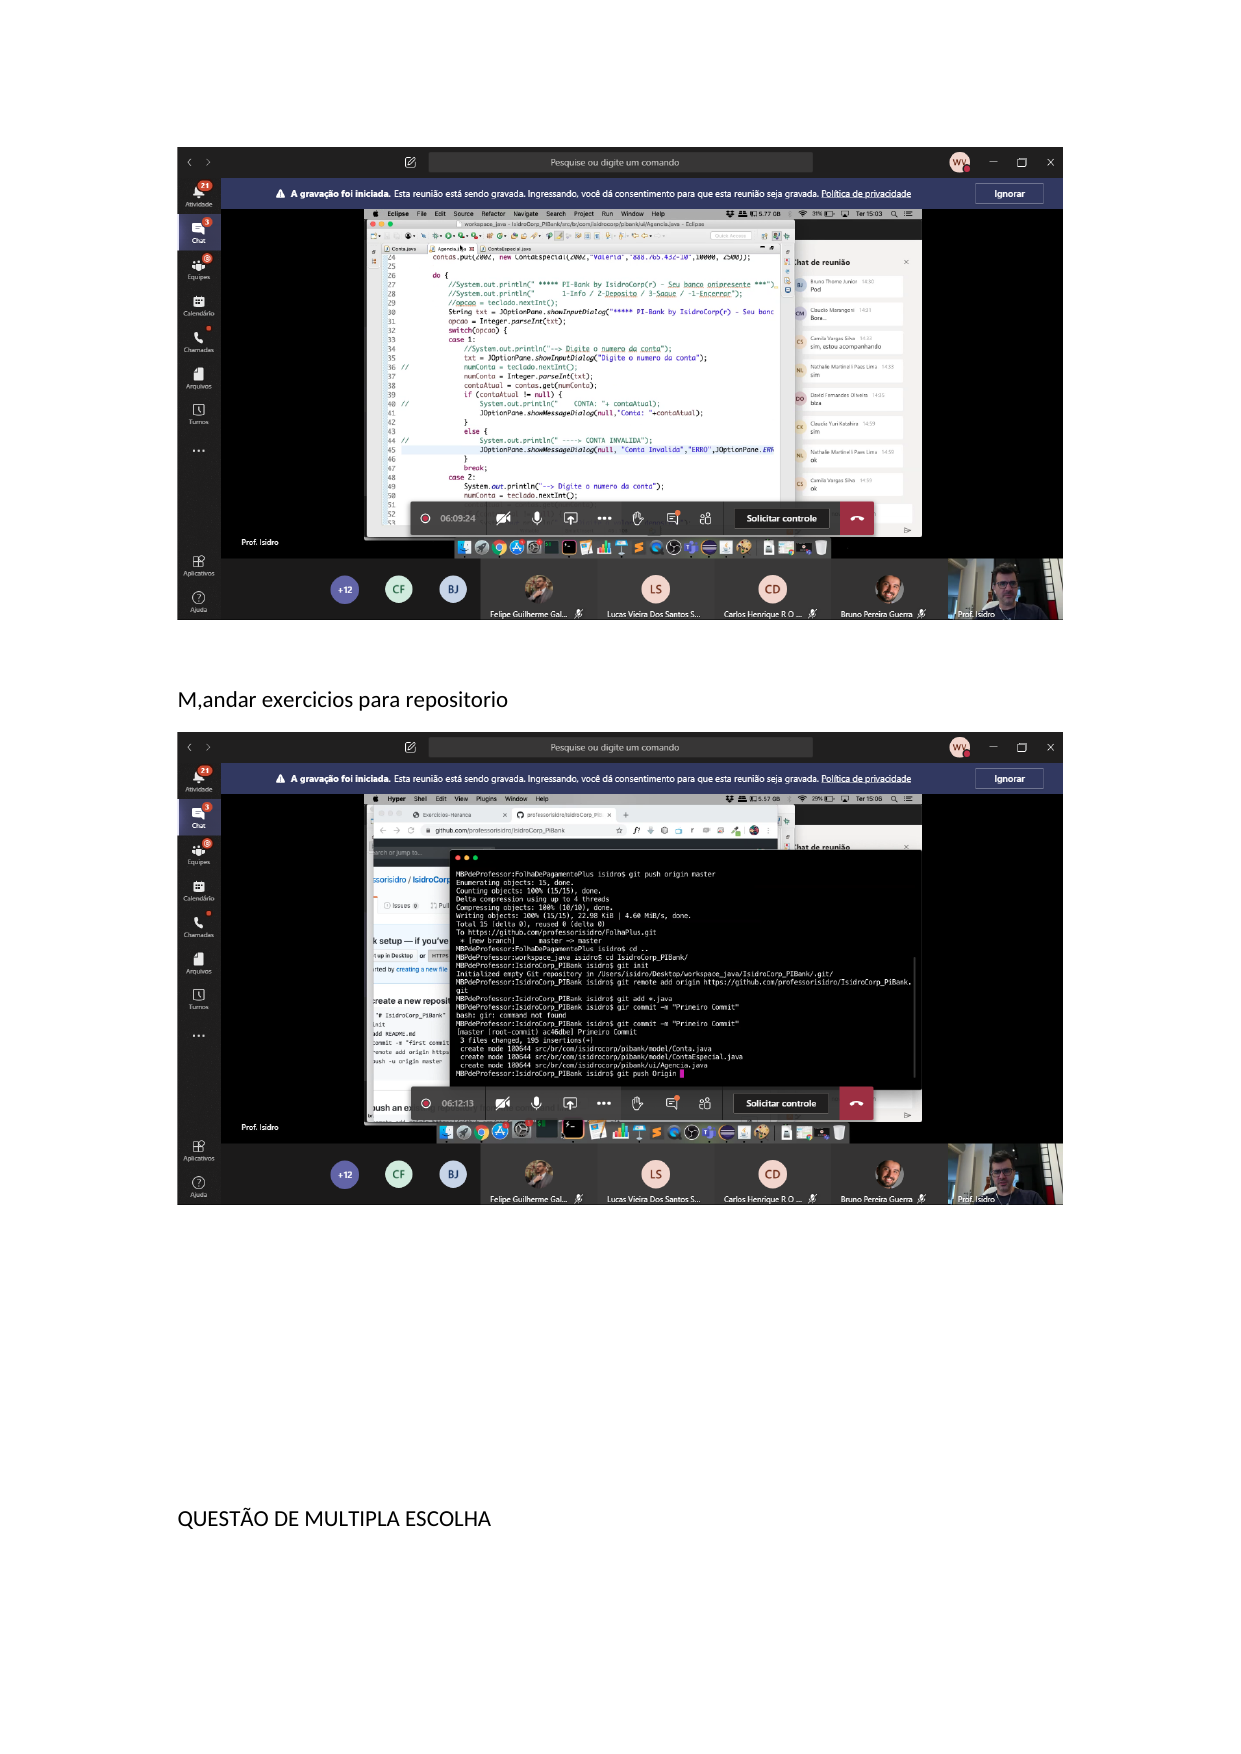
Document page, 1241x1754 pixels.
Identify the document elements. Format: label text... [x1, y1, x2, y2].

text QUESTÃO DE MULTIPLA ESCOLHA [177, 1504, 1063, 1532]
text M,andar exercicios para repositorio [177, 685, 1063, 713]
picture [177, 147, 1063, 620]
picture [177, 732, 1063, 1205]
